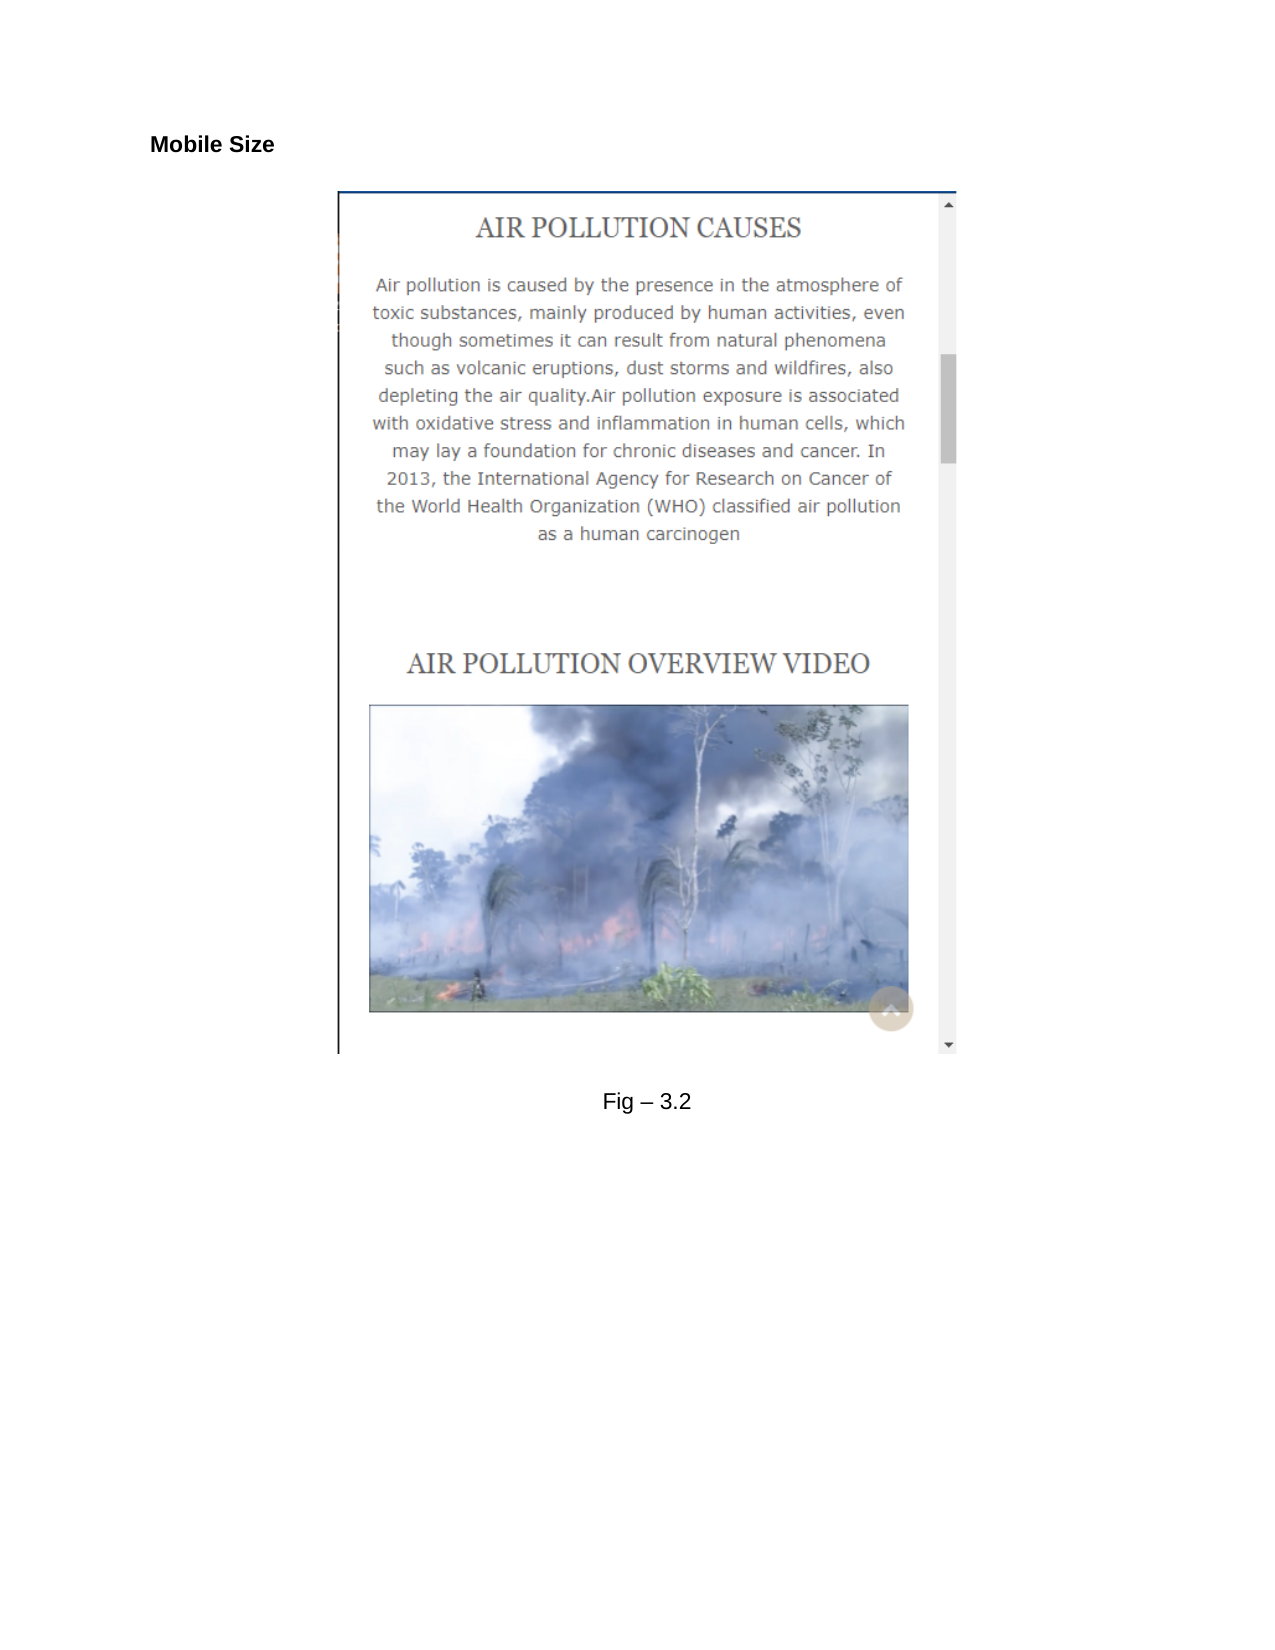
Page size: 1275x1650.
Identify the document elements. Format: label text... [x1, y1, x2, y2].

text Mobile Size [150, 131, 1144, 158]
picture [337, 191, 957, 1054]
text Fig – 3.2 [150, 1088, 1144, 1114]
